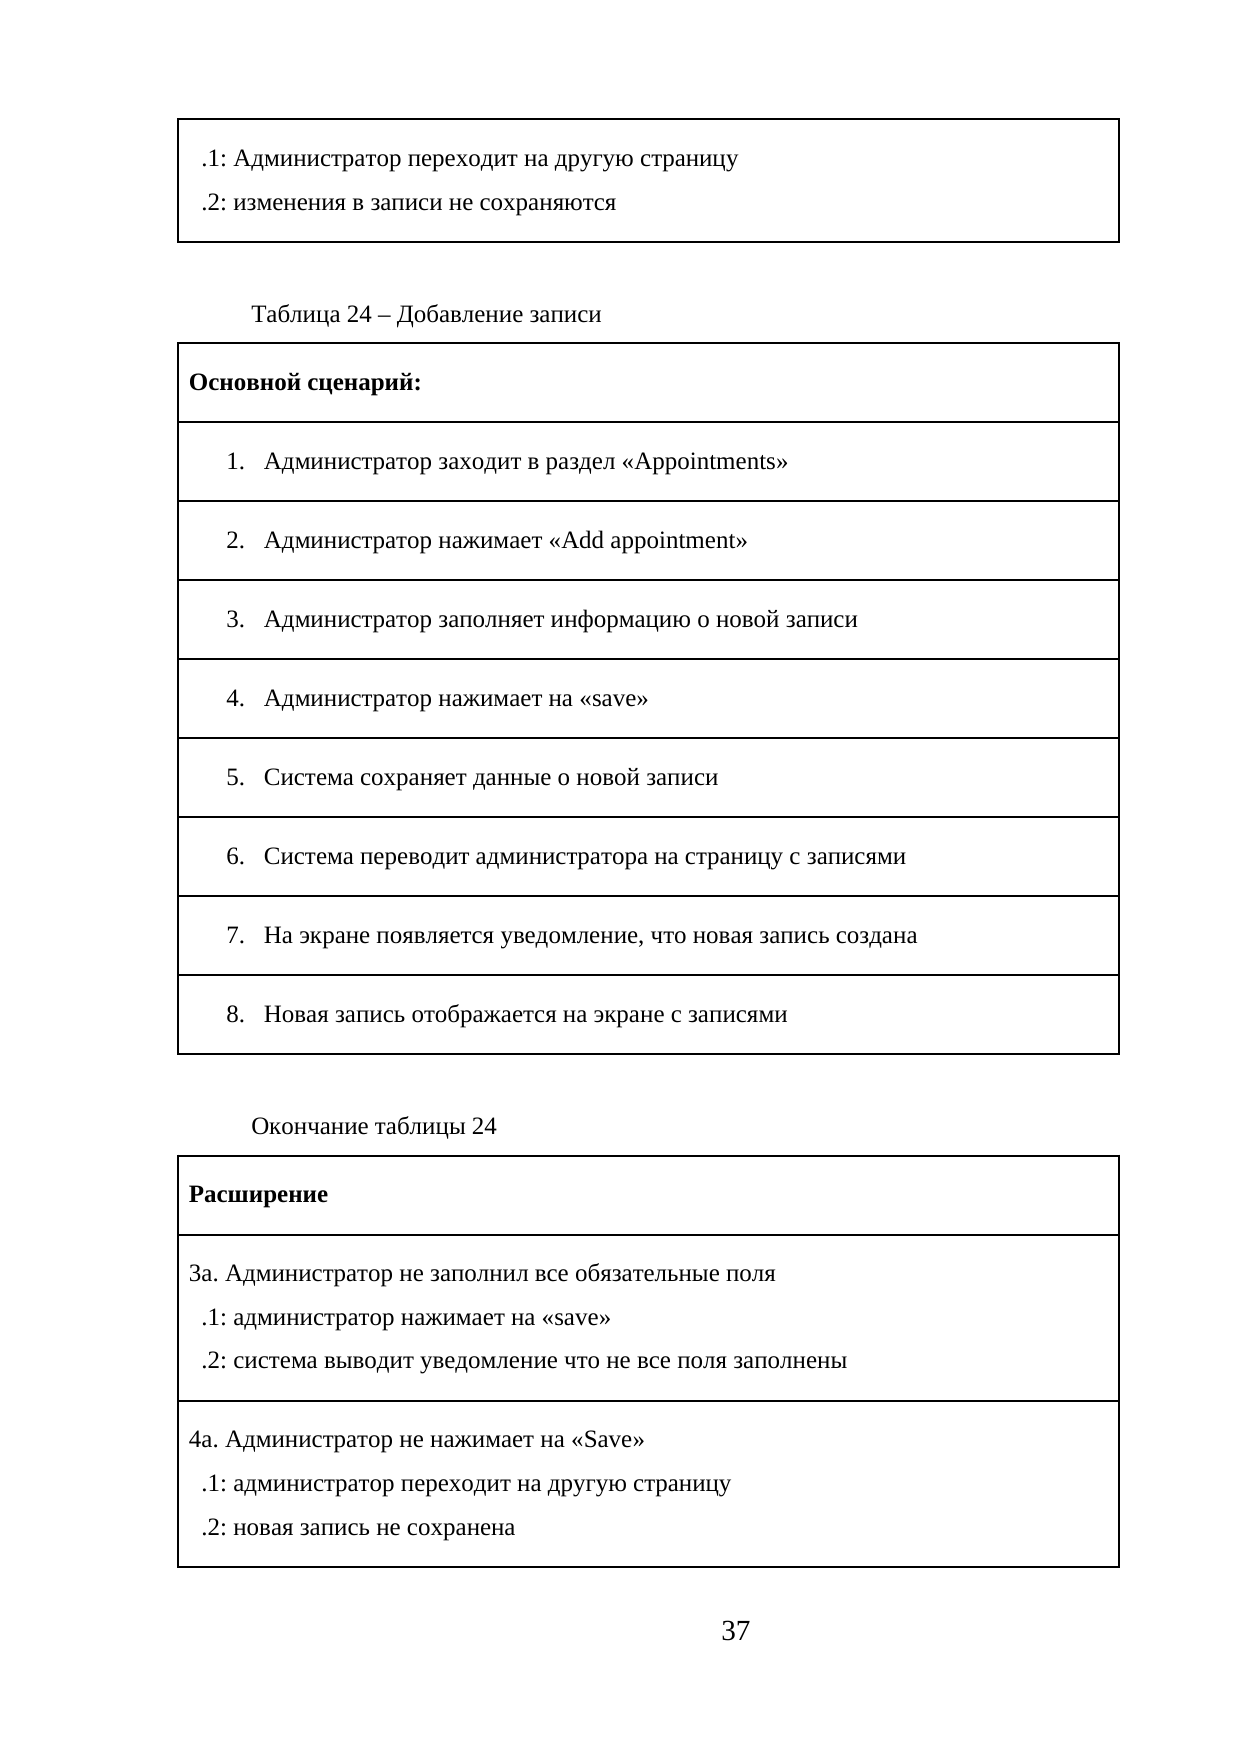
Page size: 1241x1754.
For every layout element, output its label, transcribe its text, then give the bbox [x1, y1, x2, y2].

table_cell Администратор нажимает на «save» [179, 660, 1118, 737]
table_cell Новая запись отображается на экране с записями [179, 976, 1118, 1053]
table_cell Система переводит администратора на страницу с записями [179, 818, 1118, 895]
table_cell На экране появляется уведомление, что новая запись создана [179, 897, 1118, 974]
table_header Расширение [179, 1157, 1118, 1233]
table_header Основной сценарий: [179, 344, 1118, 421]
text Таблица 24 – Добавление записи [177, 299, 1181, 327]
table_cell Администратор заполняет информацию о новой записи [179, 581, 1118, 658]
table_cell Администратор нажимает «Add appointment» [179, 502, 1118, 579]
table_cell Администратор заходит в раздел «Appointments» [179, 423, 1118, 500]
text Окончание таблицы 24 [177, 1111, 1181, 1140]
table_cell 4а. Администратор не нажимает на «Save» .1: администратор переходит на другую страницу .2: новая запись не сохранена [179, 1402, 1118, 1566]
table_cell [179, 120, 1118, 241]
table_cell Система сохраняет данные о новой записи [179, 739, 1118, 816]
table_cell 3а. Администратор не заполнил все обязательные поля .1: администратор нажимает на «save» .2: система выводит уведомление что не все поля заполнены [179, 1236, 1118, 1399]
